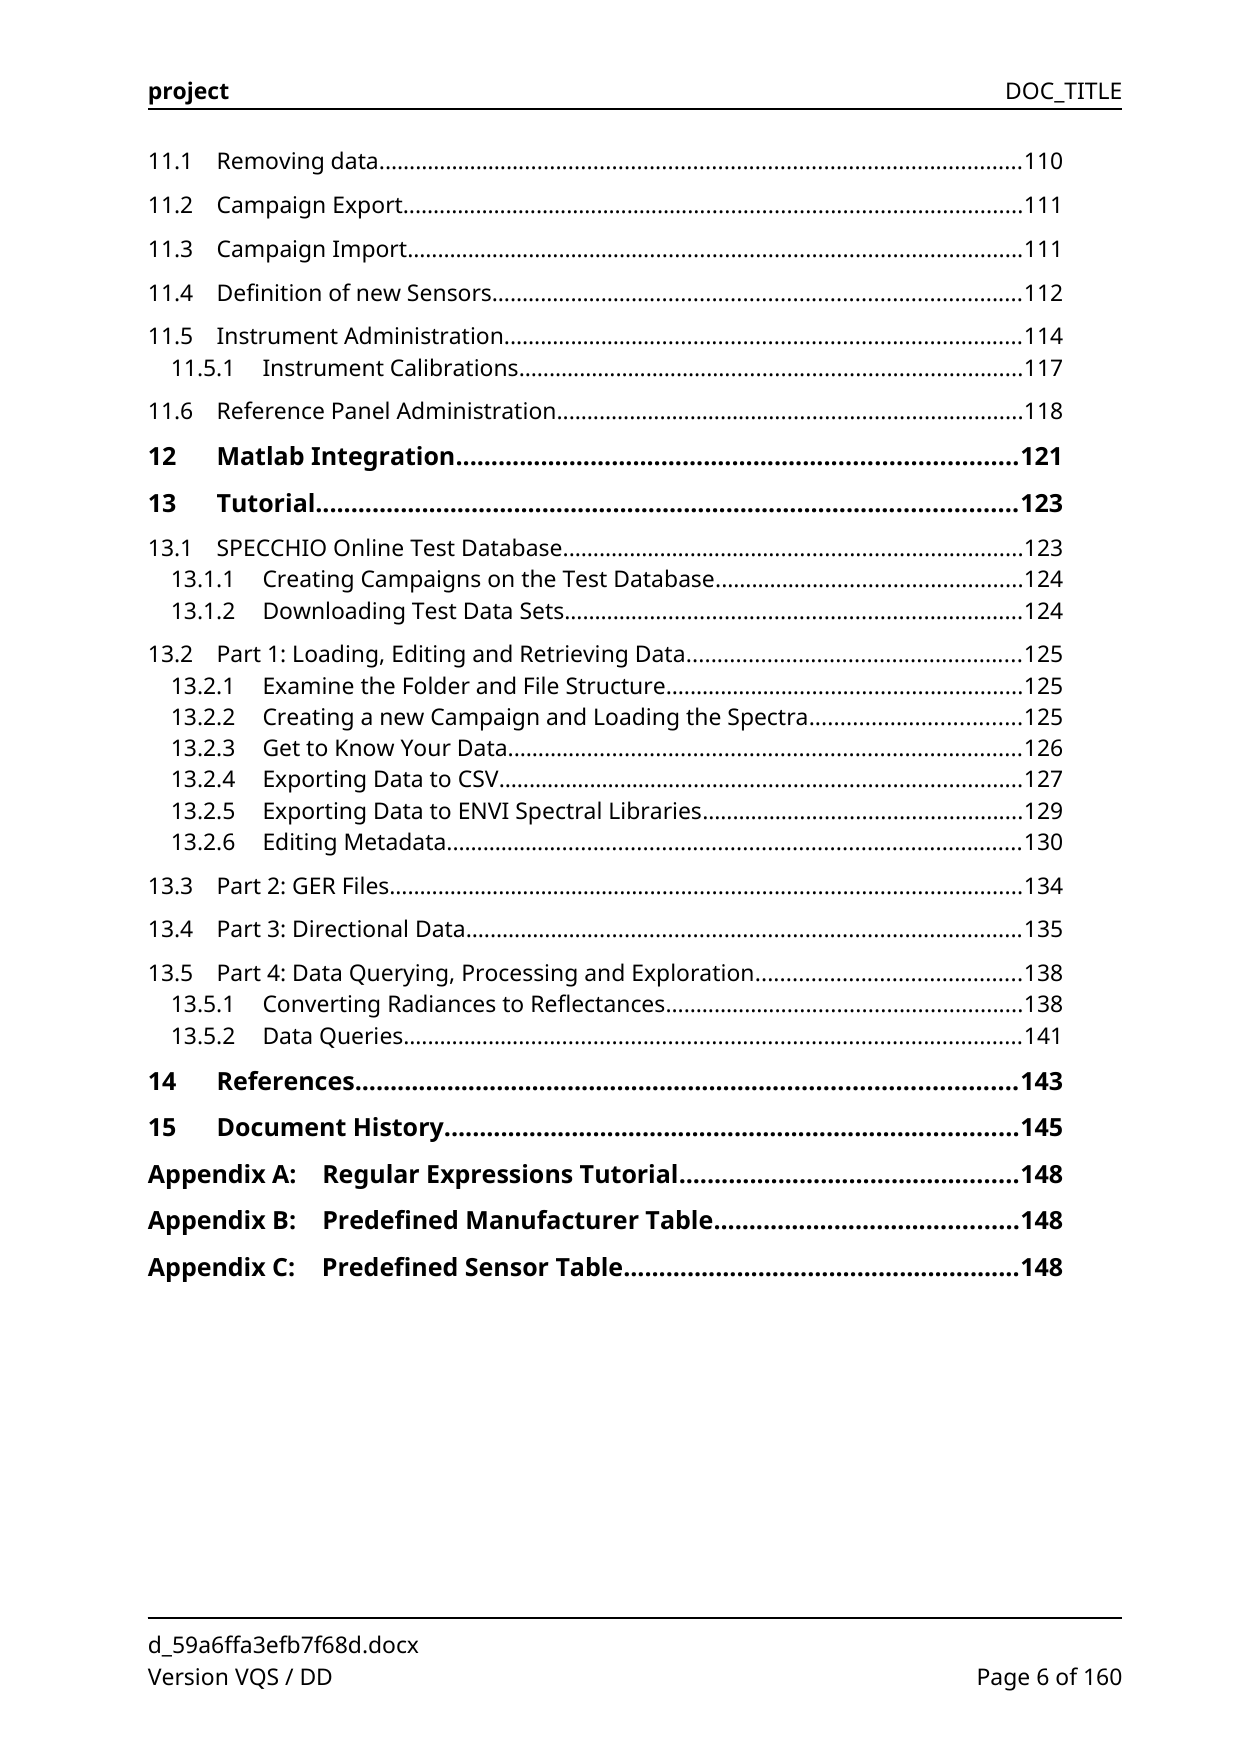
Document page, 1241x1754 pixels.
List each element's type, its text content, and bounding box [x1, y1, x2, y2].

text 13.1.1 Creating Campaigns on the Test Database 124 [171, 563, 1122, 594]
text 13.2.4 Exporting Data to CSV 127 [171, 763, 1122, 794]
text 11.4 Definition of new Sensors 112 [148, 276, 1122, 308]
text Appendix B: Predefined Manufacturer Table 148 [148, 1203, 1122, 1237]
text 12 Matlab Integration 121 [148, 439, 1122, 473]
text 11.1 Removing data 110 [148, 145, 1122, 176]
text 13.5.1 Converting Radiances to Reflectances 138 [171, 988, 1122, 1019]
text 13.2.1 Examine the Folder and File Structure 125 [171, 669, 1122, 701]
text 13.2.6 Editing Metadata 130 [171, 826, 1122, 857]
text 13.2.2 Creating a new Campaign and Loading the Spectra 125 [171, 701, 1122, 732]
text 13.1 SPECCHIO Online Test Database 123 [148, 532, 1122, 563]
text 13.2.3 Get to Know Your Data 126 [171, 732, 1122, 763]
text 13.3 Part 2: GER Files 134 [148, 869, 1122, 901]
text 13.5 Part 4: Data Querying, Processing and Exploration 138 [148, 957, 1122, 988]
text Appendix A: Regular Expressions Tutorial 148 [148, 1156, 1122, 1191]
text 14 References 143 [148, 1063, 1122, 1097]
text 13.2.5 Exporting Data to ENVI Spectral Libraries 129 [171, 794, 1122, 826]
text 13.4 Part 3: Directional Data 135 [148, 913, 1122, 944]
text 13.2 Part 1: Loading, Editing and Retrieving Data 125 [148, 638, 1122, 669]
text 13.5.2 Data Queries 141 [171, 1019, 1122, 1051]
text 11.2 Campaign Export 111 [148, 189, 1122, 220]
text 11.5.1 Instrument Calibrations 117 [171, 351, 1122, 383]
text 11.5 Instrument Administration 114 [148, 320, 1122, 351]
text 11.3 Campaign Import 111 [148, 233, 1122, 264]
text 13.1.2 Downloading Test Data Sets 124 [171, 594, 1122, 626]
text 13 Tutorial 123 [148, 486, 1122, 519]
text 15 Document History 145 [148, 1110, 1122, 1144]
text 11.6 Reference Panel Administration 118 [148, 395, 1122, 426]
text Appendix C: Predefined Sensor Table 148 [148, 1249, 1122, 1284]
